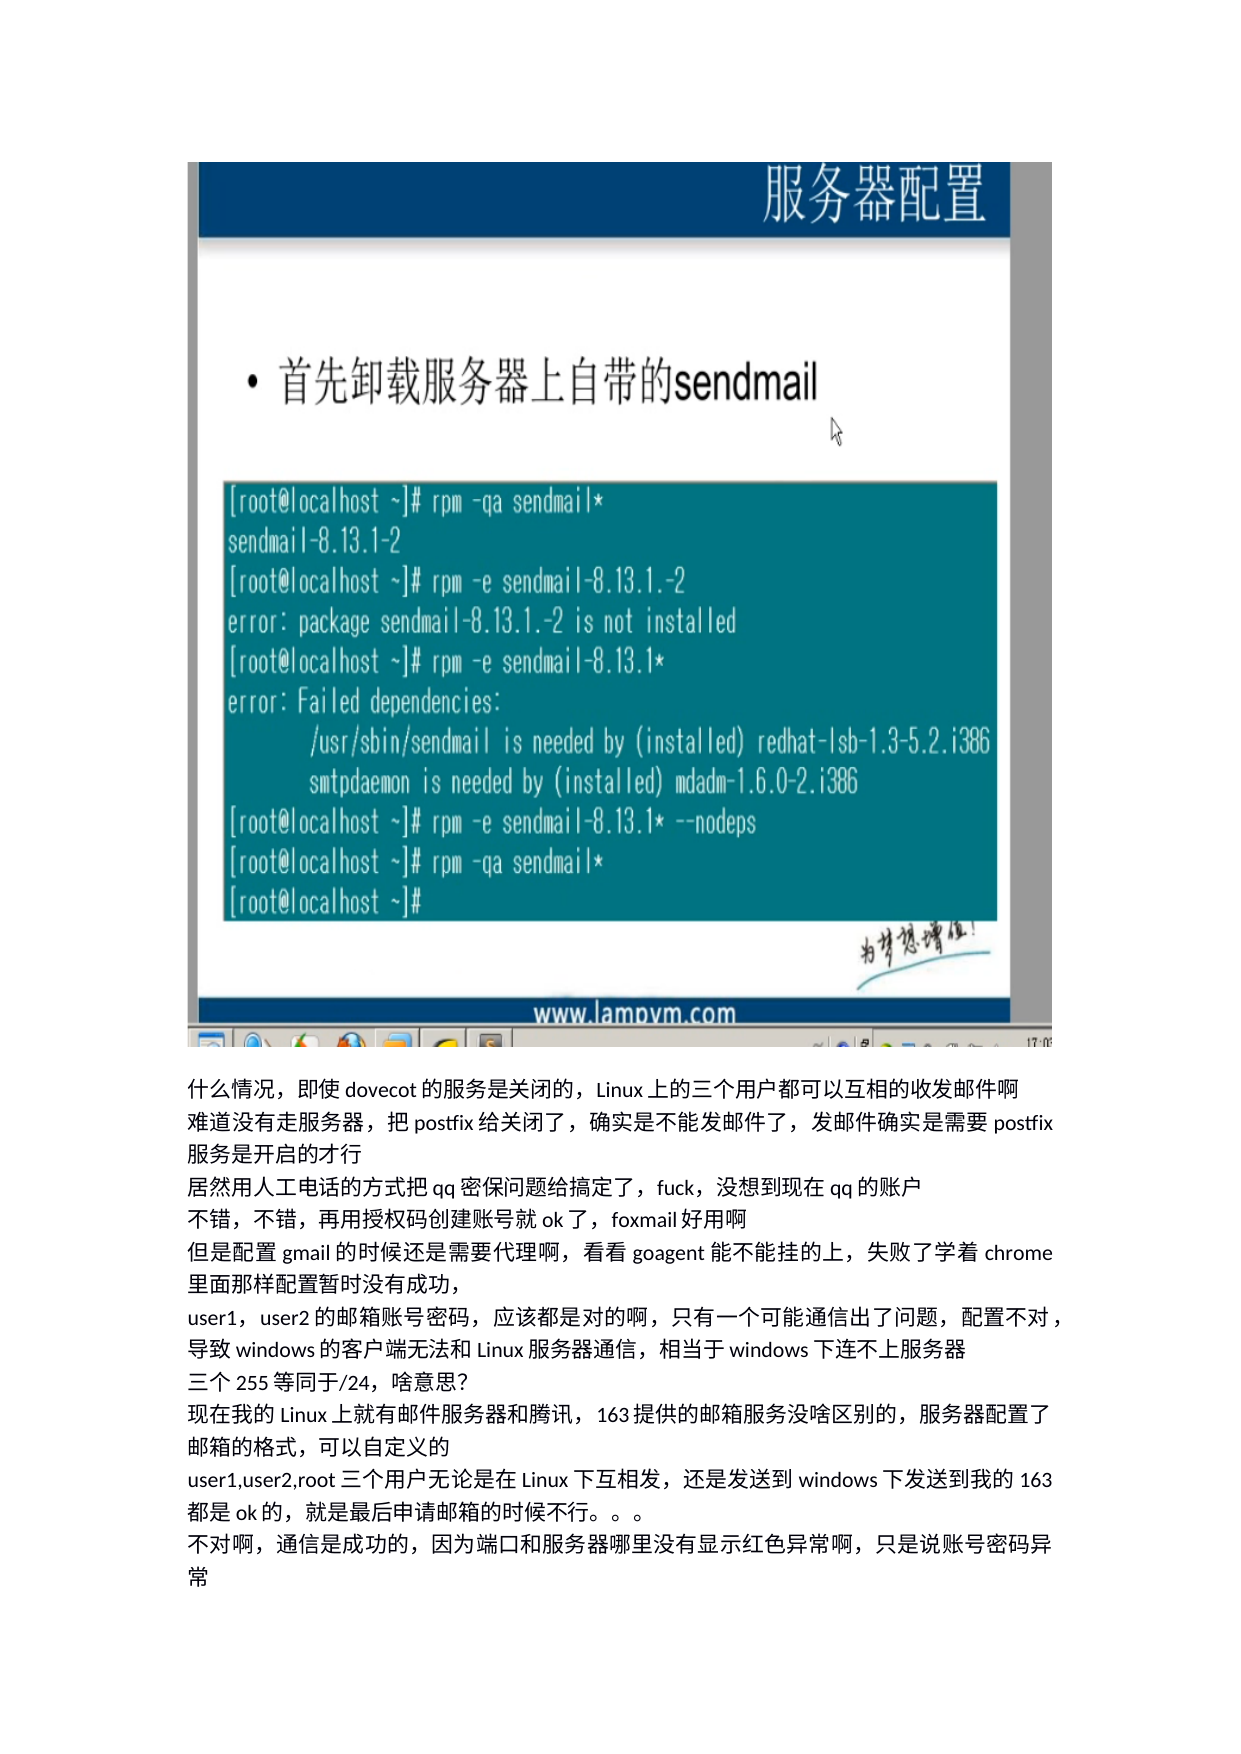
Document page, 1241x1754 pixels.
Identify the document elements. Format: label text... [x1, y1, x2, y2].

picture [187, 162, 1052, 1047]
text 不错，不错，再用授权码创建账号就ok了，foxmail好用啊 [187, 1202, 1053, 1234]
text 居然用人工电话的方式把qq密保问题给搞定了，fuck，没想到现在qq的账户 [187, 1169, 1053, 1202]
text user1，user2的邮箱账号密码，应该都是对的啊，只有一个可能通信出了问题，配置不对，导致windows的客户端无法和Linux服务器通信，相当于windows下连不上服务器 [187, 1299, 1053, 1364]
text 但是配置gmail的时候还是需要代理啊，看看goagent能不能挂的上，失败了学着chrome里面那样配置暂时没有成功， [187, 1234, 1053, 1299]
text 现在我的Linux上就有邮件服务器和腾讯，163提供的邮箱服务没啥区别的，服务器配置了邮箱的格式，可以自定义的 [187, 1397, 1053, 1462]
text 不对啊，通信是成功的，因为端口和服务器哪里没有显示红色异常啊，只是说账号密码异常 [187, 1527, 1053, 1592]
text user1,user2,root三个用户无论是在Linux下互相发，还是发送到windows下发送到我的163都是ok的，就是最后申请邮箱的时候不行。。。 [187, 1462, 1053, 1527]
text 什么情况，即使dovecot的服务是关闭的，Linux上的三个用户都可以互相的收发邮件啊 [187, 1072, 1053, 1104]
text 三个255等同于/24，啥意思？ [187, 1364, 1053, 1397]
text 难道没有走服务器，把postfix给关闭了，确实是不能发邮件了，发邮件确实是需要postfix服务是开启的才行 [187, 1104, 1053, 1169]
